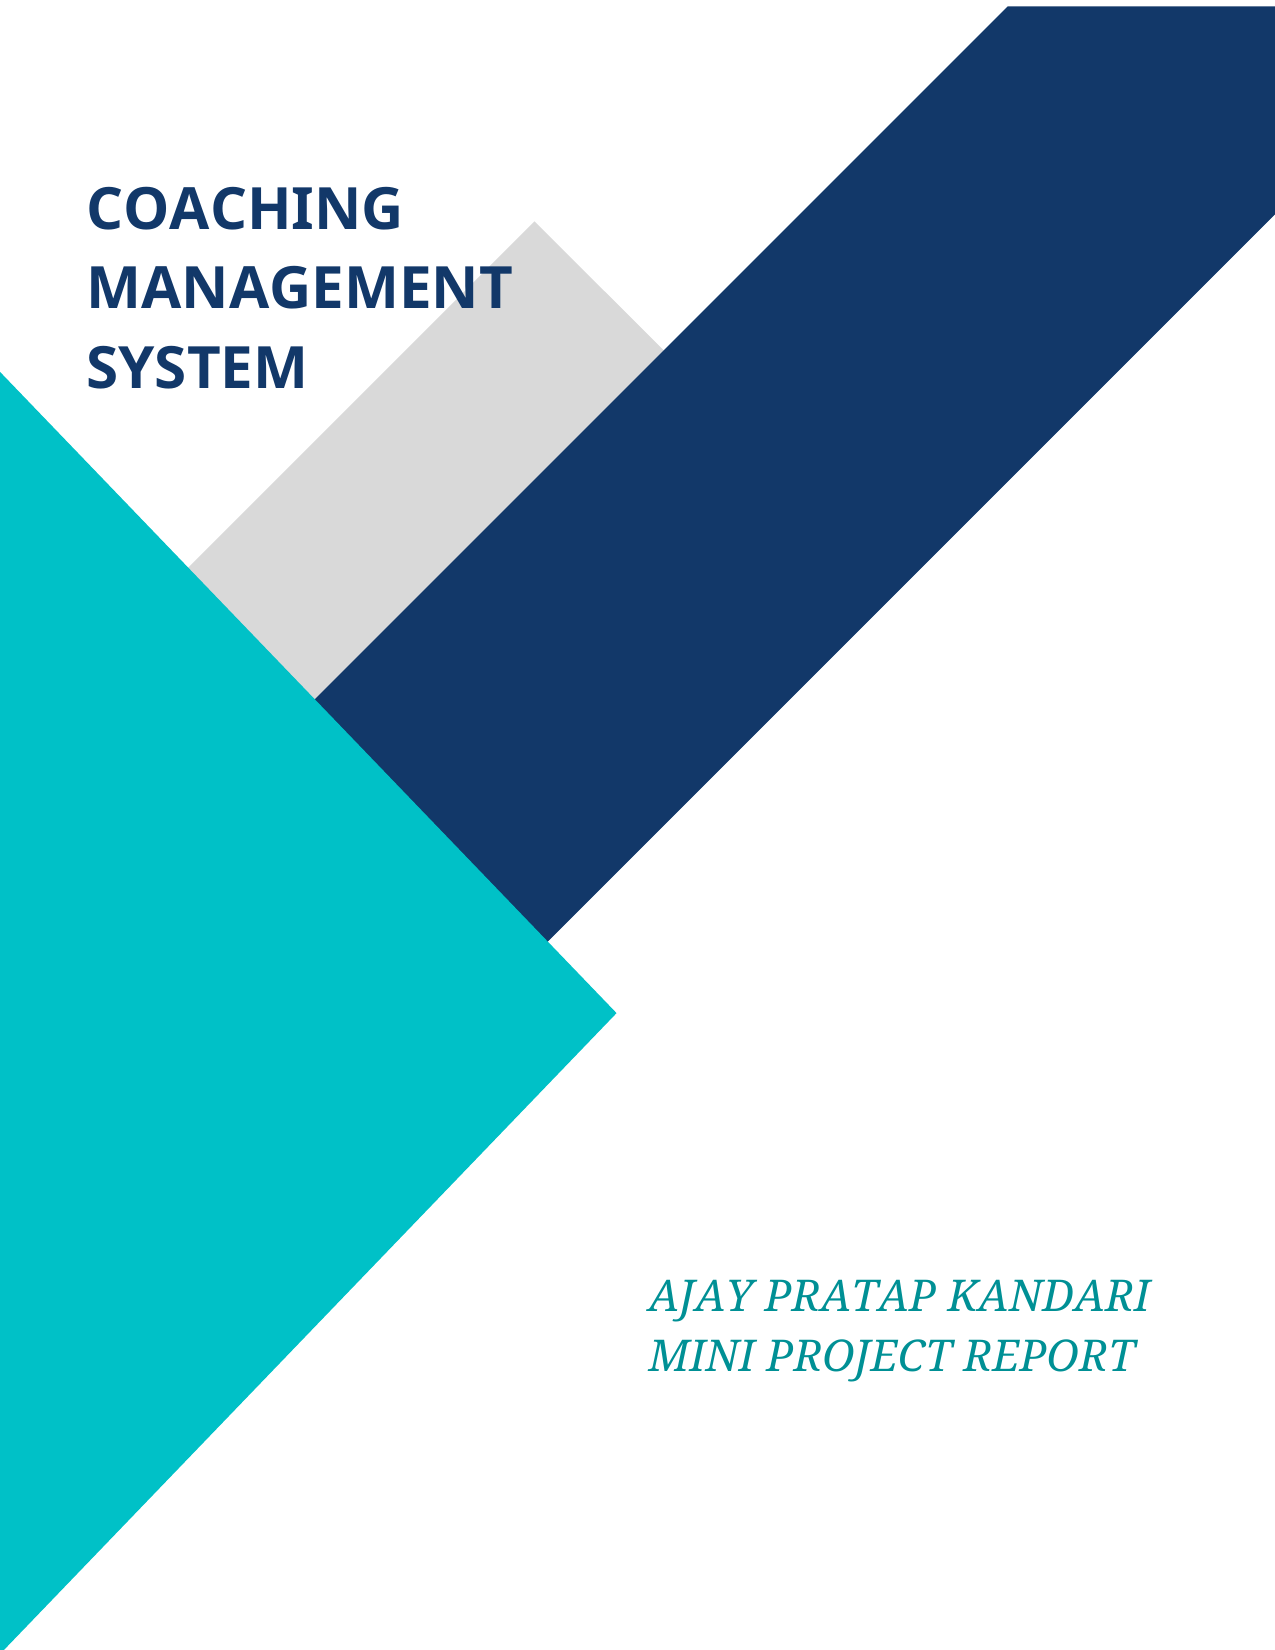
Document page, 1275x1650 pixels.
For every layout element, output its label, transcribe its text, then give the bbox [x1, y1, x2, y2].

table_cell [246, 1265, 637, 1400]
table_cell [637, 425, 1199, 1265]
table_cell AJAY PRATAP KANDARI MINI PROJECT REPORT [637, 1265, 1199, 1400]
table_cell [376, 854, 637, 1265]
table_header [637, 142, 871, 376]
table_cell [75, 425, 588, 698]
table_header [1066, 292, 1199, 425]
table_header COACHING MANAGEMENT SYSTEM [75, 142, 637, 425]
